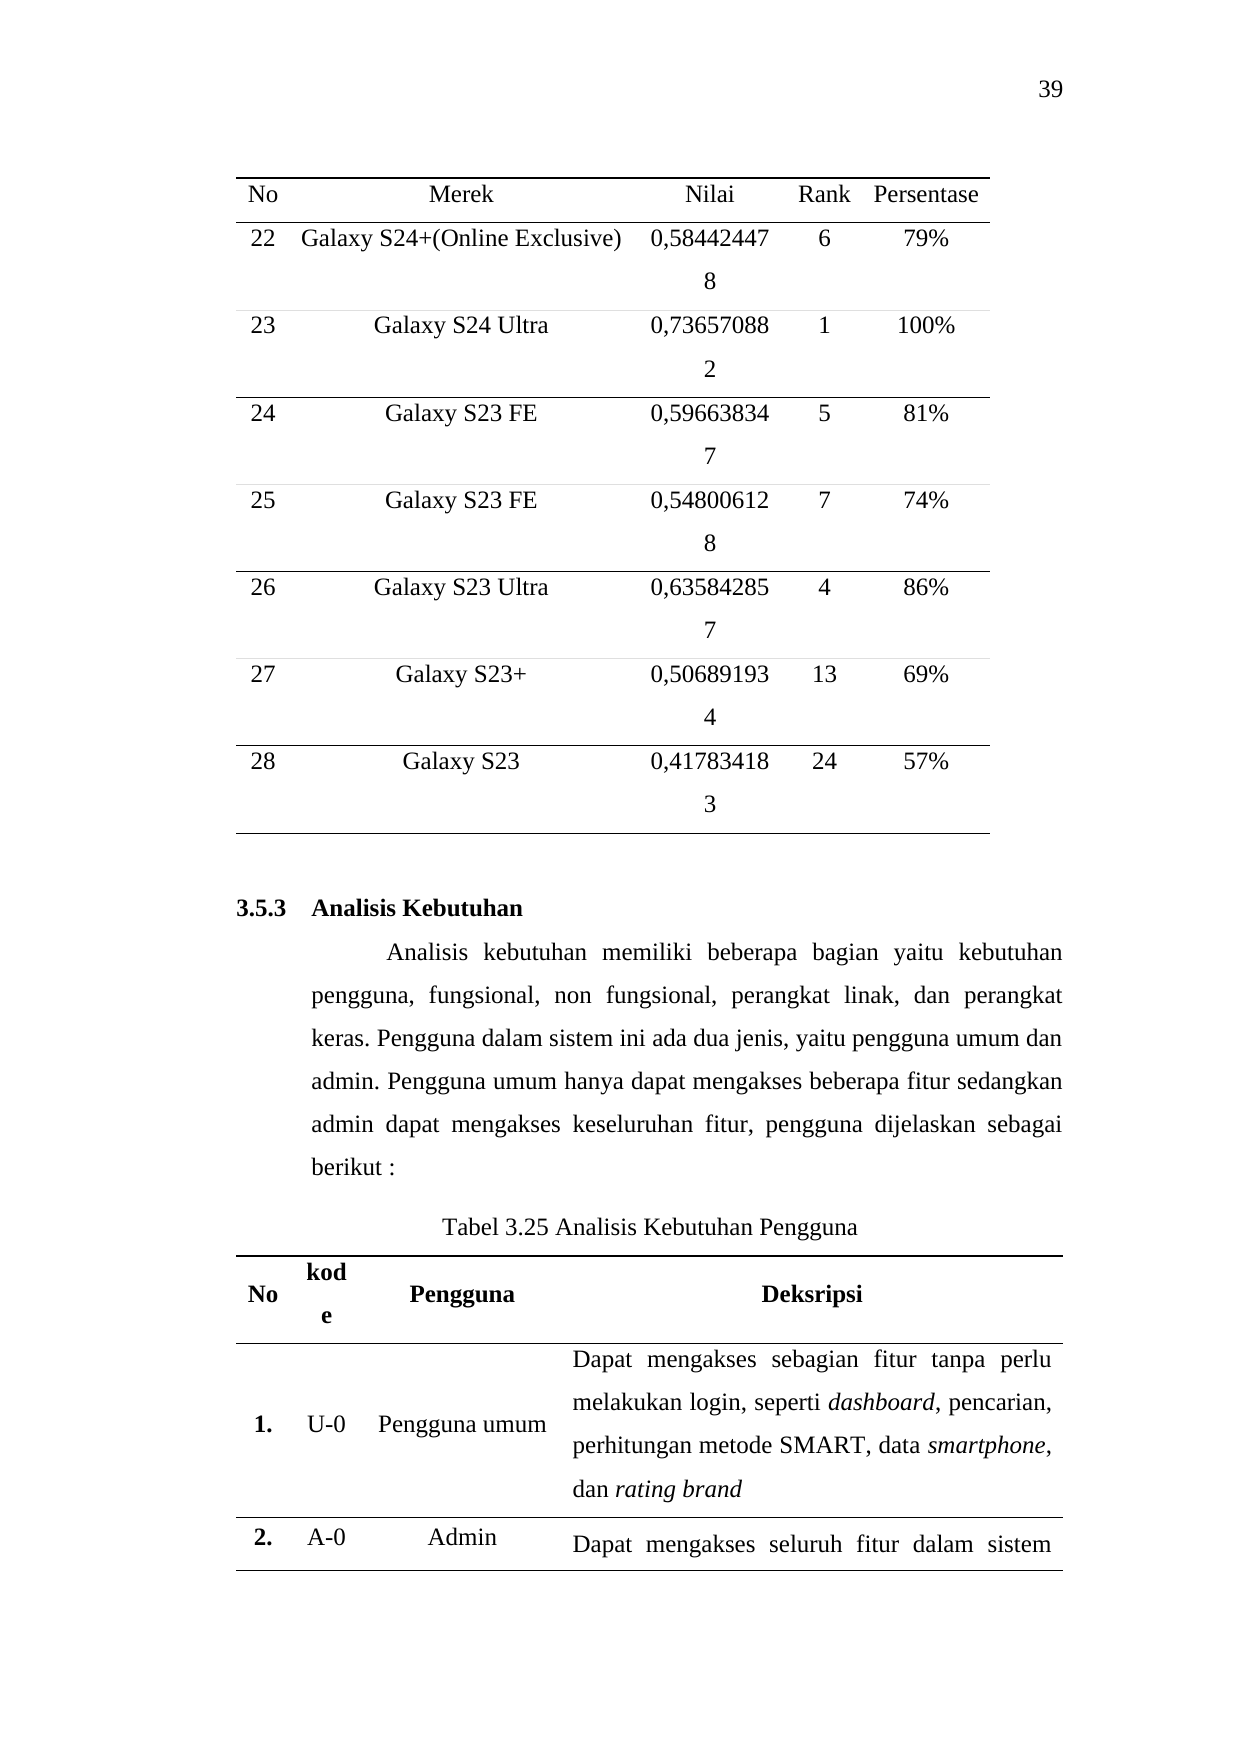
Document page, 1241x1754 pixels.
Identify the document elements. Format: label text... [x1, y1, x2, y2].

table_cell 26 [236, 572, 289, 658]
table_header No [236, 179, 289, 222]
table_header No [236, 1257, 289, 1343]
table_cell A-0 [289, 1518, 363, 1570]
table_cell Pengguna umum [363, 1344, 561, 1517]
table_cell Galaxy S23 FE [289, 398, 633, 484]
table_cell 23 [236, 311, 289, 397]
table_header Nilai [633, 179, 787, 222]
table_cell 1. [236, 1344, 289, 1517]
table_cell 13 [787, 659, 862, 745]
table_cell 25 [236, 485, 289, 571]
table_cell Galaxy S23 FE [289, 485, 633, 571]
table_cell Galaxy S23 Ultra [289, 572, 633, 658]
table_cell 27 [236, 659, 289, 745]
table_cell Galaxy S24+(Online Exclusive) [289, 223, 633, 309]
table_header Pengguna [363, 1257, 561, 1343]
table_cell 5 [787, 398, 862, 484]
table_cell Admin [363, 1518, 561, 1570]
table_cell 0,584424478 [633, 223, 787, 309]
table_cell 0,635842857 [633, 572, 787, 658]
table_cell Galaxy S23 [289, 746, 633, 833]
table_cell 0,736570882 [633, 311, 787, 397]
table_header kode [289, 1257, 363, 1343]
subtitle Analisis Kebutuhan [236, 893, 1063, 922]
table_header Merek [289, 179, 633, 222]
text Analisis kebutuhan memiliki beberapa bagian yaitu kebutuhan pengguna, fungsional, non fungsional, perangkat linak, dan perangkat keras. Pengguna dalam sistem ini ada dua jenis, yaitu pengguna umum dan admin. Pengguna umum hanya dapat mengakses beberapa fitur sedangkan admin dapat mengakses keseluruhan fitur, pengguna dijelaskan sebagai berikut : [311, 937, 1063, 1181]
table_cell U-0 [289, 1344, 363, 1517]
table_cell 6 [787, 223, 862, 309]
table_cell Dapat mengakses sebagian fitur tanpa perlu melakukan login, seperti dashboard, pencarian, perhitungan metode SMART, data smartphone, dan rating brand [561, 1344, 1063, 1517]
table_cell 57% [862, 746, 990, 833]
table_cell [561, 1518, 1063, 1570]
table_cell 24 [236, 398, 289, 484]
table_cell 74% [862, 485, 990, 571]
table_cell 0,417834183 [633, 746, 787, 833]
table_cell 100% [862, 311, 990, 397]
table_cell 1 [787, 311, 862, 397]
table_cell 4 [787, 572, 862, 658]
table_cell 86% [862, 572, 990, 658]
table_cell 0,548006128 [633, 485, 787, 571]
table_cell 81% [862, 398, 990, 484]
table_cell Galaxy S23+ [289, 659, 633, 745]
table_header Rank [787, 179, 862, 222]
table_cell Galaxy S24 Ultra [289, 311, 633, 397]
table_cell 22 [236, 223, 289, 309]
table_cell 0,596638347 [633, 398, 787, 484]
table_cell 7 [787, 485, 862, 571]
table_cell 69% [862, 659, 990, 745]
table_cell 24 [787, 746, 862, 833]
table_cell 79% [862, 223, 990, 309]
table_header Deksripsi [561, 1257, 1063, 1343]
table_header Persentase [862, 179, 990, 222]
table_cell 0,506891934 [633, 659, 787, 745]
table_cell 2. [236, 1518, 289, 1570]
table_cell 28 [236, 746, 289, 833]
